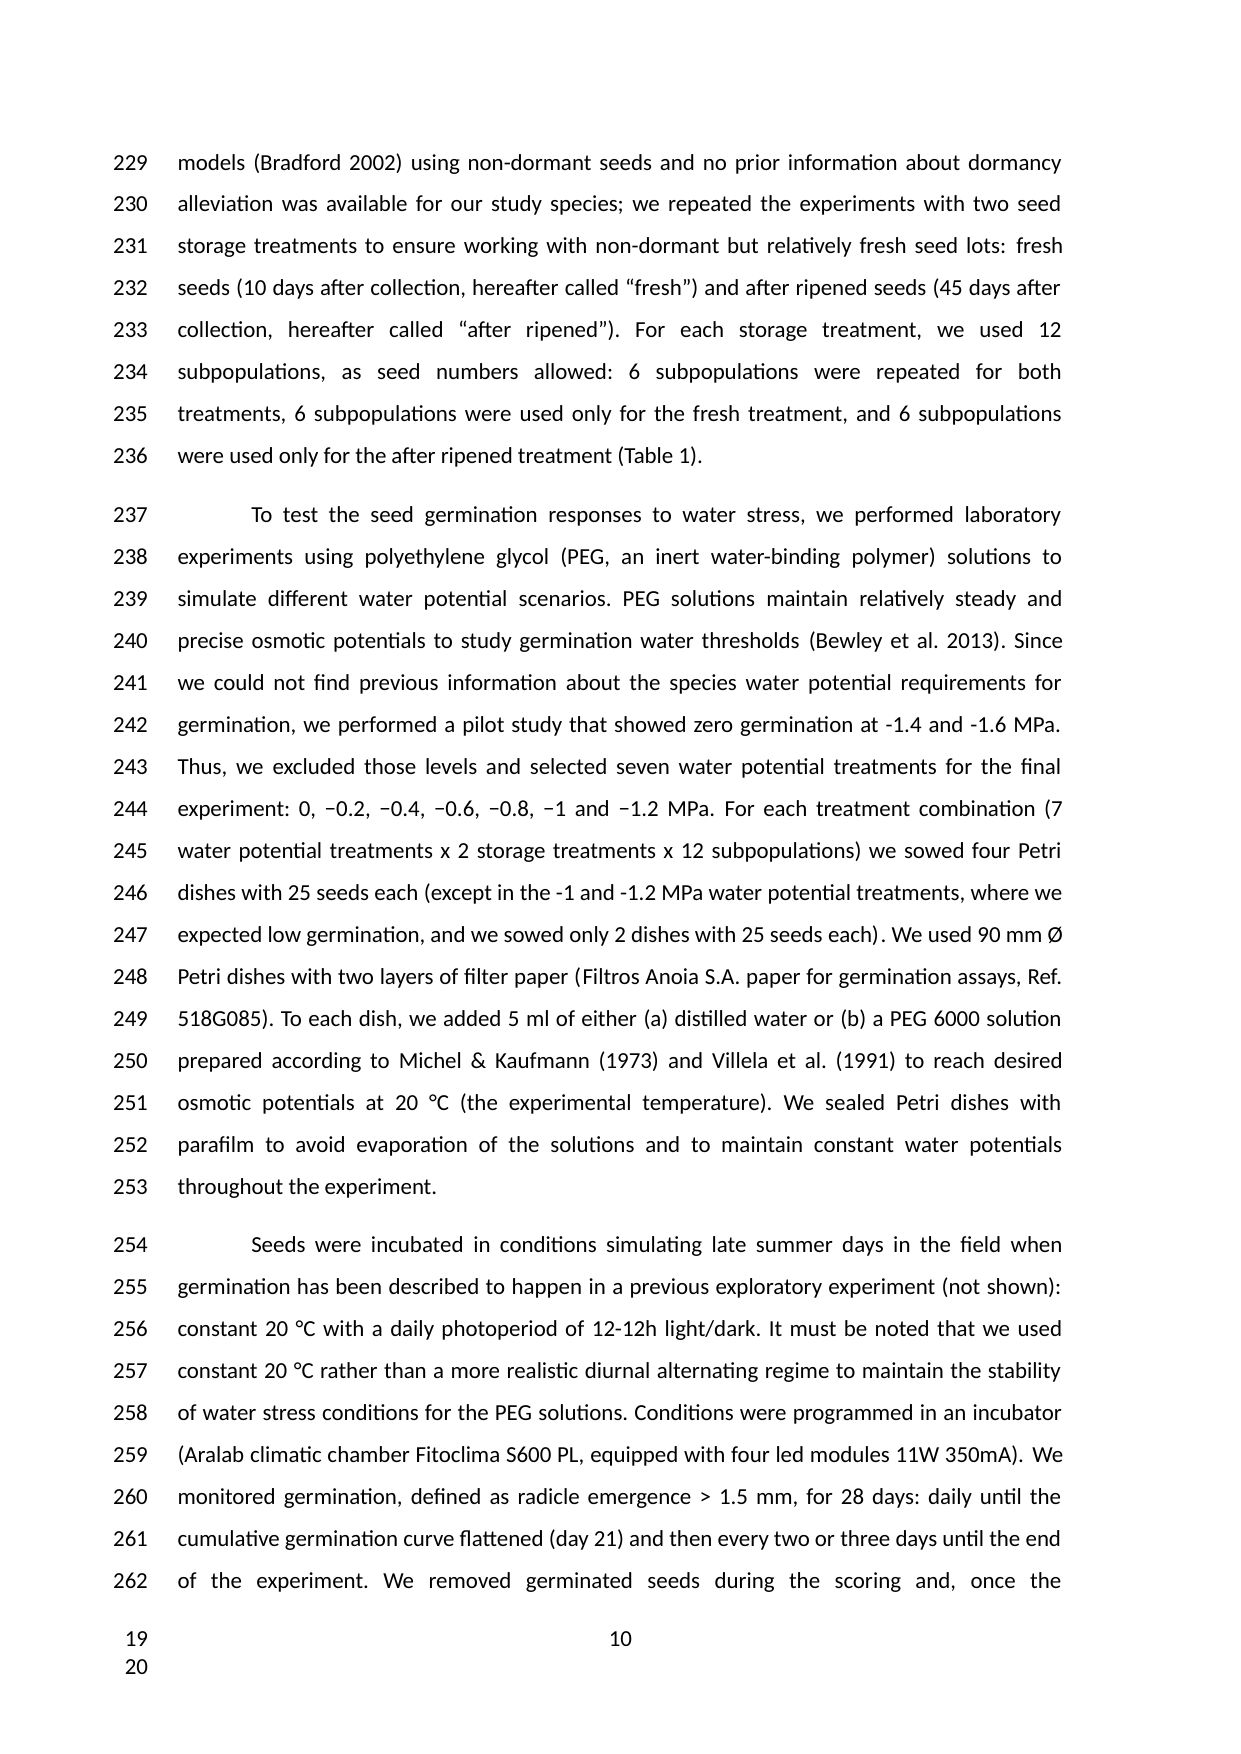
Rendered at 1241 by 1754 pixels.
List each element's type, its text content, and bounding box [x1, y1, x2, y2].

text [177, 1230, 1063, 1594]
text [177, 148, 1063, 469]
text To test the seed germination responses to water stress, we performed laboratory experiments using polyethylene glycol (PEG, an inert water-binding polymer) solutions to simulate different water potential scenarios. PEG solutions maintain relatively steady and precise osmotic potentials to study germination water thresholds (Bewley et al. 2013). Since we could not find previous information about the species water potential requirements for germination, we performed a pilot study that showed zero germination at -1.4 and -1.6 MPa. Thus, we excluded those levels and selected seven water potential treatments for the final experiment: 0, −0.2, −0.4, −0.6, −0.8, −1 and −1.2 MPa. For each treatment combination (7 water potential treatments x 2 storage treatments x 12 subpopulations) we sowed four Petri dishes with 25 seeds each (except in the -1 and -1.2 MPa water potential treatments, where we expected low germination, and we sowed only 2 dishes with 25 seeds each). We used 90 mm Ø Petri dishes with two layers of filter paper (Filtros Anoia S.A. paper for germination assays, Ref. 518G085). To each dish, we added 5 ml of either (a) distilled water or (b) a PEG 6000 solution prepared according to Michel & Kaufmann (1973) and Villela et al. (1991) to reach desired osmotic potentials at 20 °C (the experimental temperature). We sealed Petri dishes with parafilm to avoid evaporation of the solutions and to maintain constant water potentials throughout the experiment. [177, 500, 1063, 1200]
